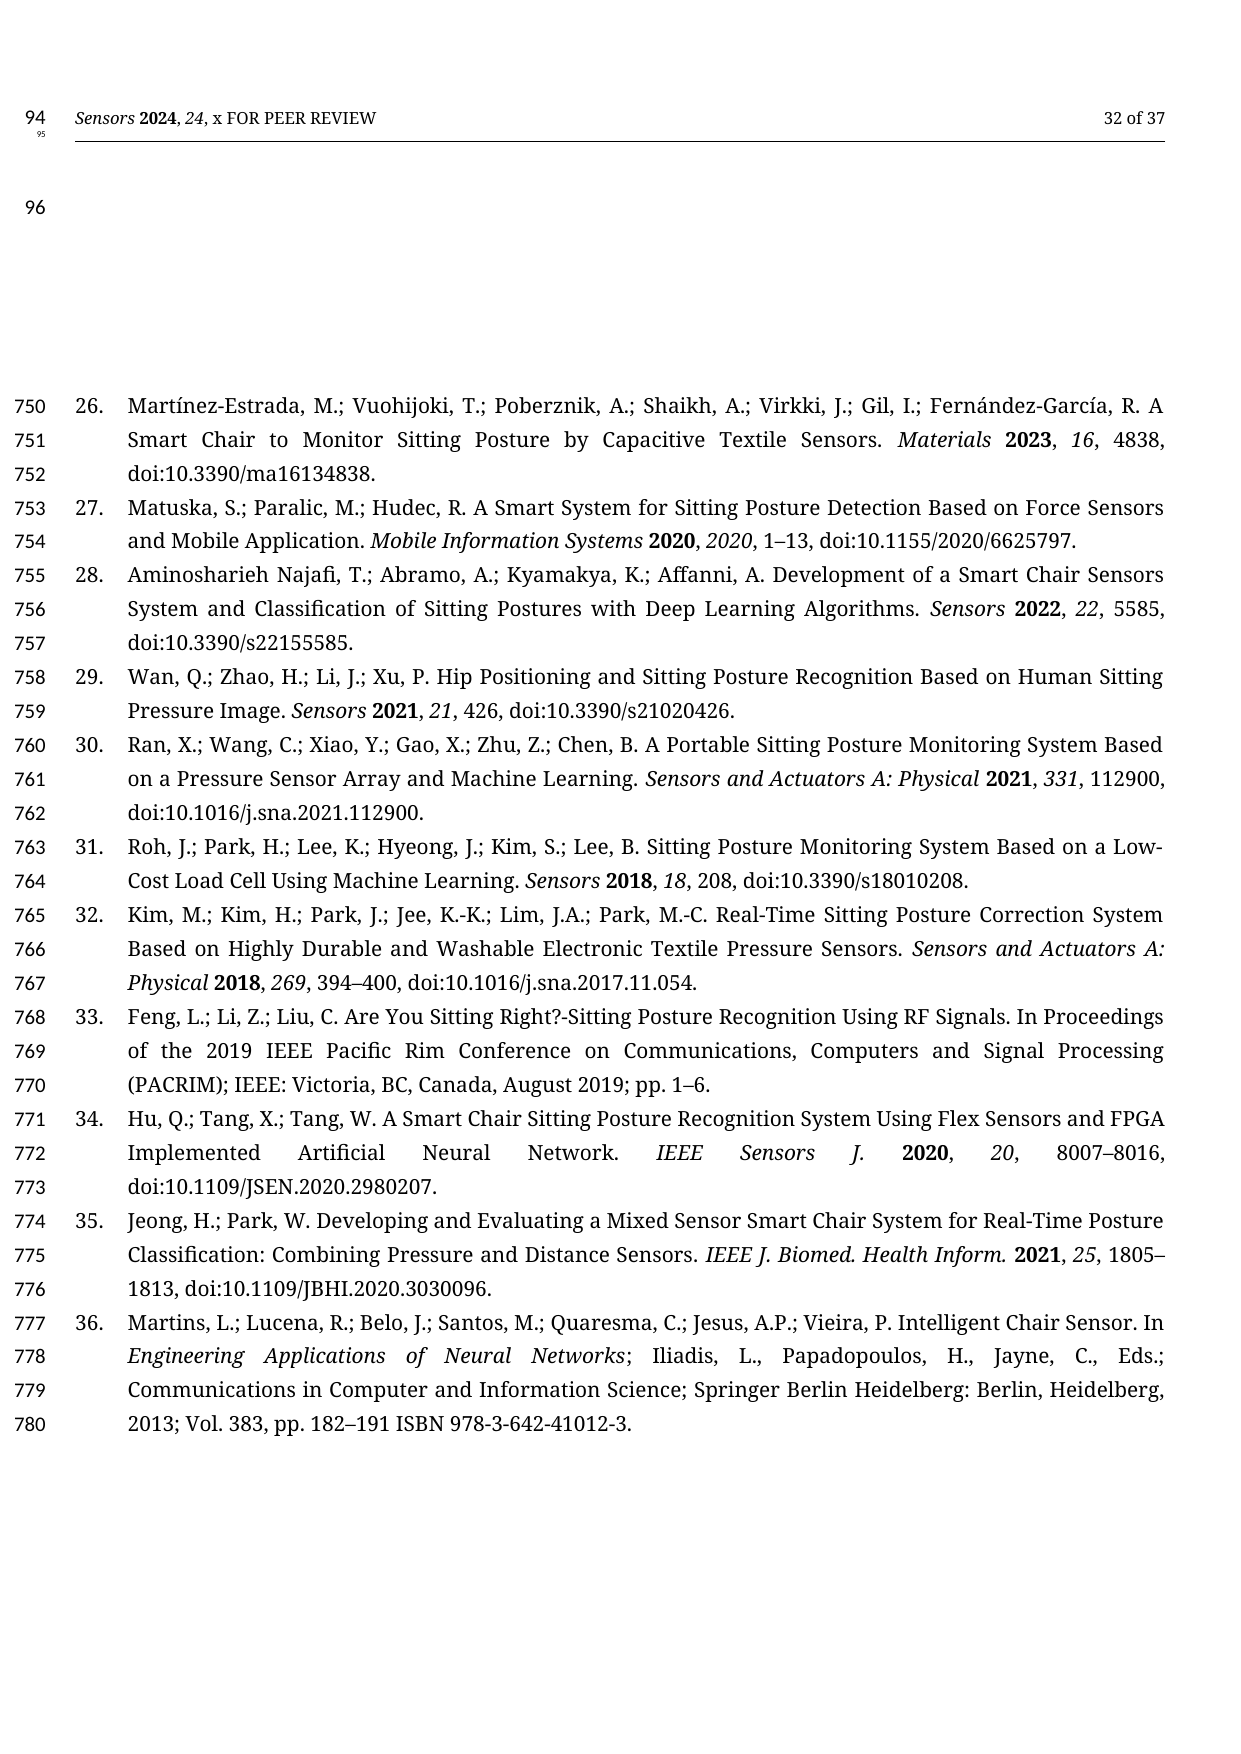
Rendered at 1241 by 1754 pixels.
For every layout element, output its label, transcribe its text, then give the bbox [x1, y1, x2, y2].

text 27. Matuska, S.; Paralic, M.; Hudec, R. A Smart System for Sitting Posture Detection Based on Force Sensors and Mobile Application. Mobile Information Systems 2020, 2020, 1–13, doi:10.1155/2020/6625797. [75, 490, 1165, 558]
text 30. Ran, X.; Wang, C.; Xiao, Y.; Gao, X.; Zhu, Z.; Chen, B. A Portable Sitting Posture Monitoring System Based on a Pressure Sensor Array and Machine Learning. Sensors and Actuators A: Physical 2021, 331, 112900, doi:10.1016/j.sna.2021.112900. [75, 728, 1165, 829]
text 26. Martínez-Estrada, M.; Vuohijoki, T.; Poberznik, A.; Shaikh, A.; Virkki, J.; Gil, I.; Fernández-García, R. A Smart Chair to Monitor Sitting Posture by Capacitive Textile Sensors. Materials 2023, 16, 4838, doi:10.3390/ma16134838. [75, 388, 1165, 490]
text 35. Jeong, H.; Park, W. Developing and Evaluating a Mixed Sensor Smart Chair System for Real-Time Posture Classification: Combining Pressure and Distance Sensors. IEEE J. Biomed. Health Inform. 2021, 25, 1805–1813, doi:10.1109/JBHI.2020.3030096. [75, 1203, 1165, 1305]
text 28. Aminosharieh Najafi, T.; Abramo, A.; Kyamakya, K.; Affanni, A. Development of a Smart Chair Sensors System and Classification of Sitting Postures with Deep Learning Algorithms. Sensors 2022, 22, 5585, doi:10.3390/s22155585. [75, 558, 1165, 660]
text 33. Feng, L.; Li, Z.; Liu, C. Are You Sitting Right?-Sitting Posture Recognition Using RF Signals. In Proceedings of the 2019 IEEE Pacific Rim Conference on Communications, Computers and Signal Processing (PACRIM); IEEE: Victoria, BC, Canada, August 2019; pp. 1–6. [75, 999, 1165, 1101]
text 31. Roh, J.; Park, H.; Lee, K.; Hyeong, J.; Kim, S.; Lee, B. Sitting Posture Monitoring System Based on a Low-Cost Load Cell Using Machine Learning. Sensors 2018, 18, 208, doi:10.3390/s18010208. [75, 829, 1165, 897]
text 34. Hu, Q.; Tang, X.; Tang, W. A Smart Chair Sitting Posture Recognition System Using Flex Sensors and FPGA Implemented Artificial Neural Network. IEEE Sensors J. 2020, 20, 8007–8016, doi:10.1109/JSEN.2020.2980207. [75, 1101, 1165, 1203]
text 29. Wan, Q.; Zhao, H.; Li, J.; Xu, P. Hip Positioning and Sitting Posture Recognition Based on Human Sitting Pressure Image. Sensors 2021, 21, 426, doi:10.3390/s21020426. [75, 660, 1165, 728]
text 32. Kim, M.; Kim, H.; Park, J.; Jee, K.-K.; Lim, J.A.; Park, M.-C. Real-Time Sitting Posture Correction System Based on Highly Durable and Washable Electronic Textile Pressure Sensors. Sensors and Actuators A: Physical 2018, 269, 394–400, doi:10.1016/j.sna.2017.11.054. [75, 897, 1165, 999]
text 36. Martins, L.; Lucena, R.; Belo, J.; Santos, M.; Quaresma, C.; Jesus, A.P.; Vieira, P. Intelligent Chair Sensor. In Engineering Applications of Neural Networks; Iliadis, L., Papadopoulos, H., Jayne, C., Eds.; Communications in Computer and Information Science; Springer Berlin Heidelberg: Berlin, Heidelberg, 2013; Vol. 383, pp. 182–191 ISBN 978-3-642-41012-3. [75, 1305, 1165, 1441]
